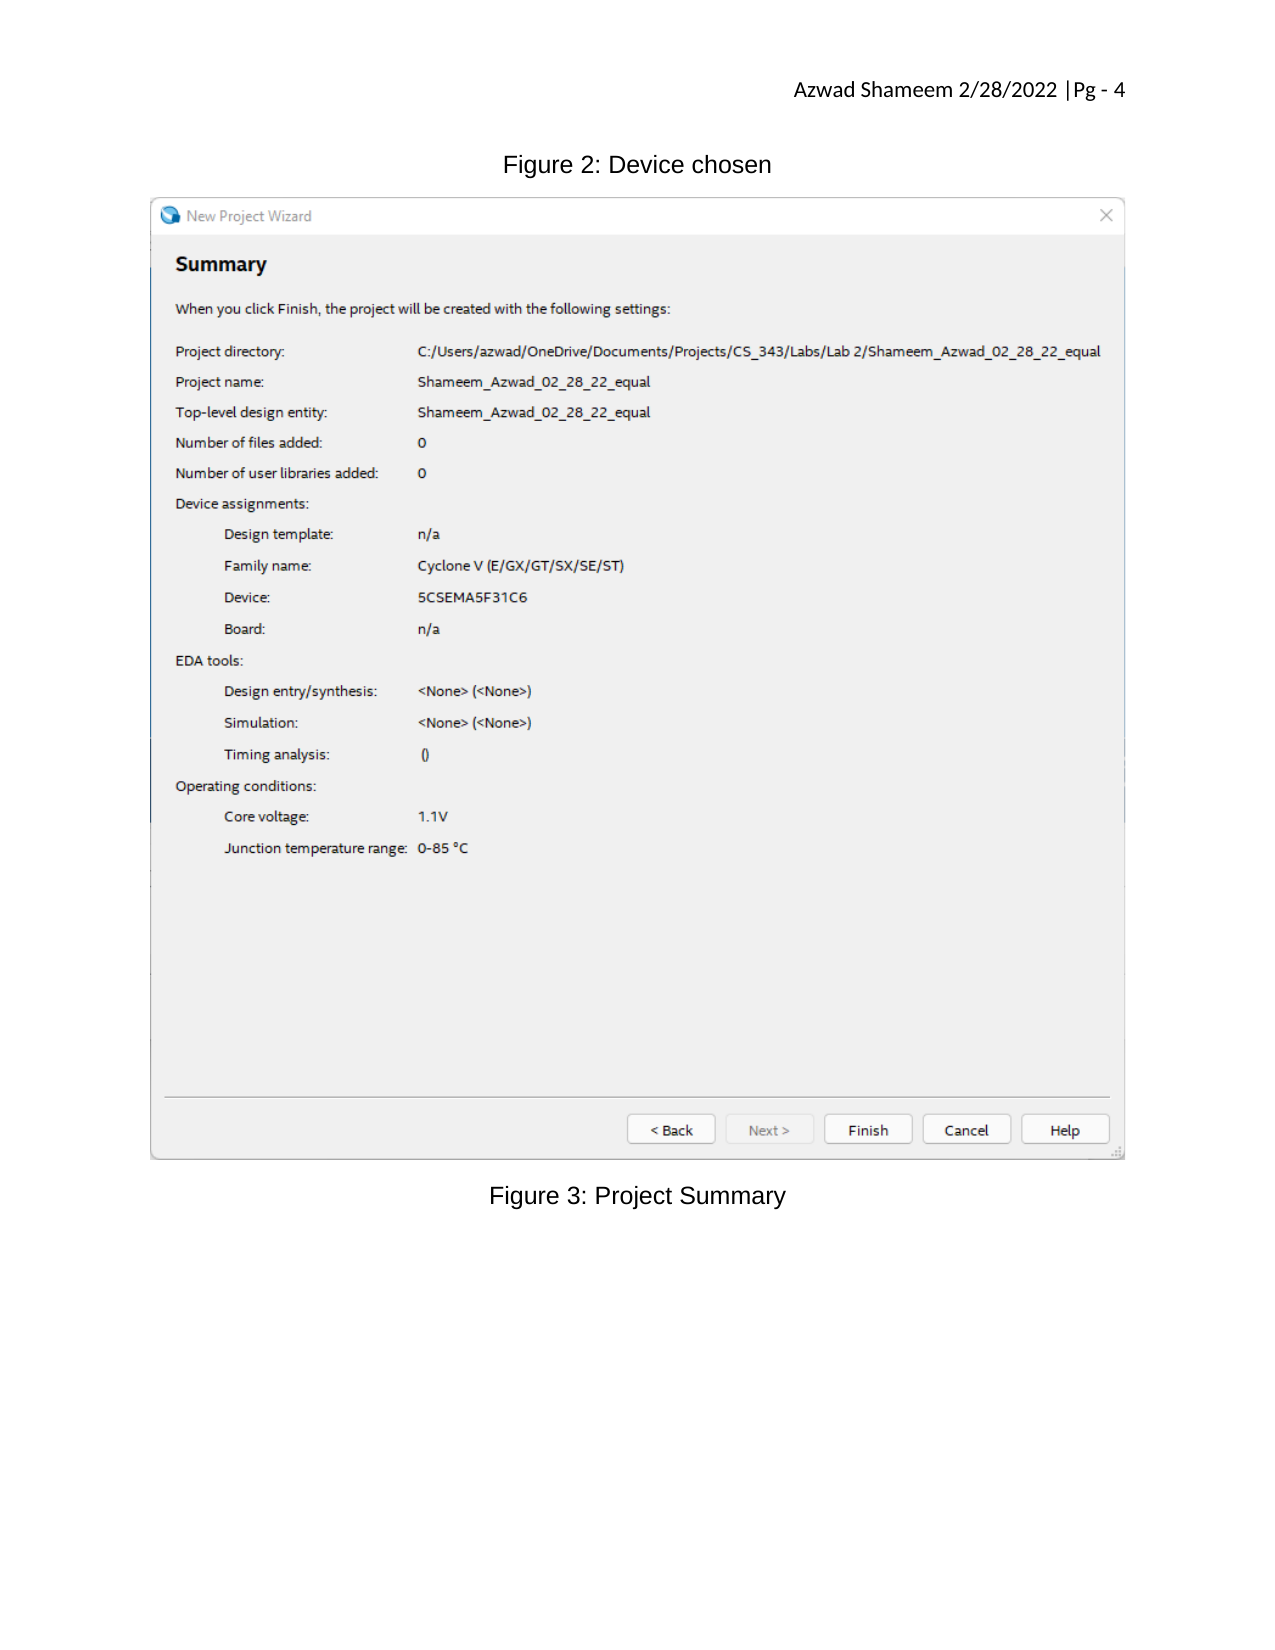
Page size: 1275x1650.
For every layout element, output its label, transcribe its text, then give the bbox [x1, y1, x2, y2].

text Figure 3: Project Summary [150, 1160, 1125, 1209]
picture [150, 197, 1125, 1160]
text Figure 2: Device chosen [150, 150, 1125, 179]
